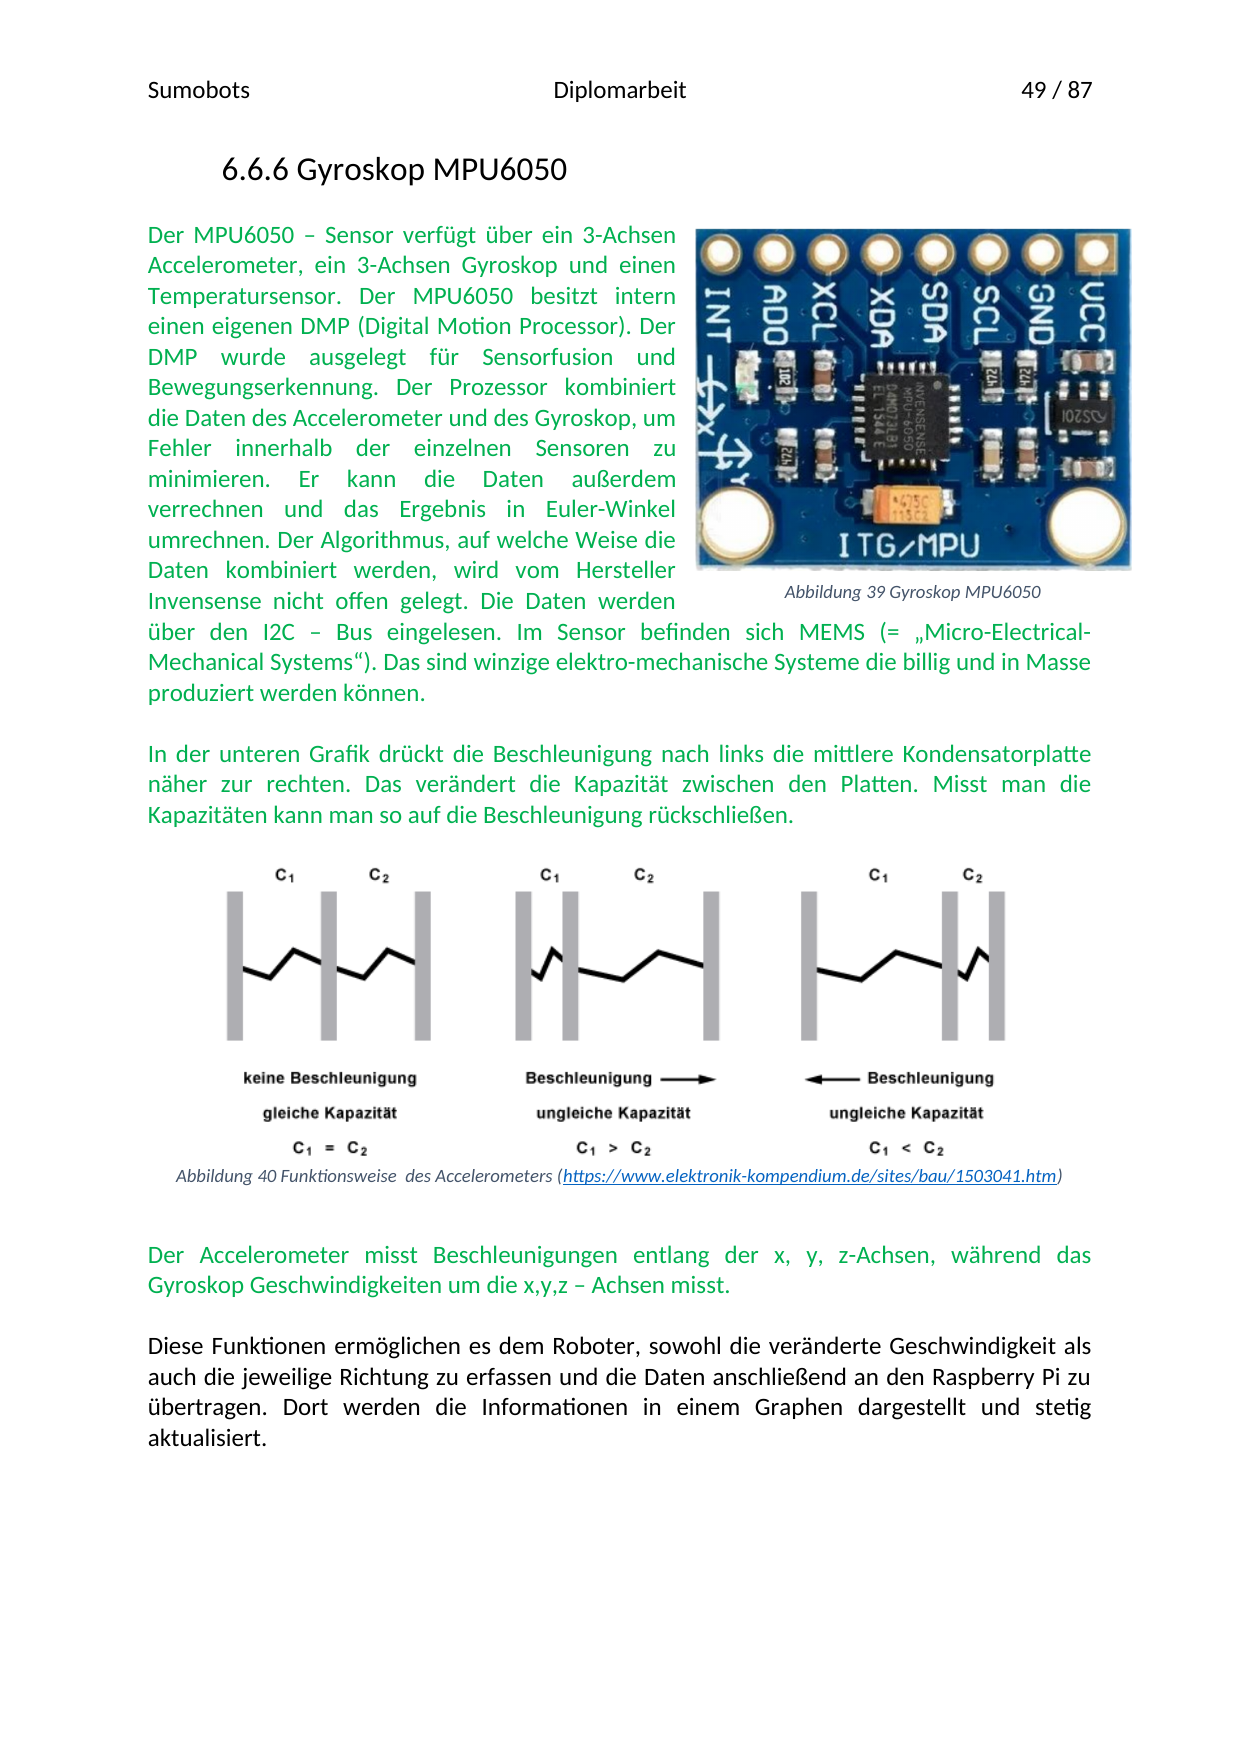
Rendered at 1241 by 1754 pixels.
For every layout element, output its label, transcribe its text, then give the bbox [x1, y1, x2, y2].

text In der unteren Grafik drückt die Beschleunigung nach links die mittlere Kondensatorplatte näher zur rechten. Das verändert die Kapazität zwischen den Platten. Misst man die Kapazitäten kann man so auf die Beschleunigung rückschließen. [148, 738, 1093, 829]
text Diese Funktionen ermöglichen es dem Roboter, sowohl die veränderte Geschwindigkeit als auch die jeweilige Richtung zu erfassen und die Daten anschließend an den Raspberry Pi zu übertragen. Dort werden die Informationen in einem Graphen dargestellt und stetig aktualisiert. [148, 1330, 1093, 1452]
text Der Accelerometer misst Beschleunigungen entlang der x, y, z-Achsen, während das Gyroskop Geschwindigkeiten um die x,y,z – Achsen misst. [148, 1239, 1093, 1300]
text Abbildung 40 Funktionsweise des Accelerometers (https://www.elektronik-kompendium.de/sites/bau/1503041.htm) [148, 1164, 1093, 1187]
picture [696, 229, 1131, 571]
subtitle Gyroskop MPU6050 [221, 148, 1093, 188]
picture [204, 859, 1036, 1165]
